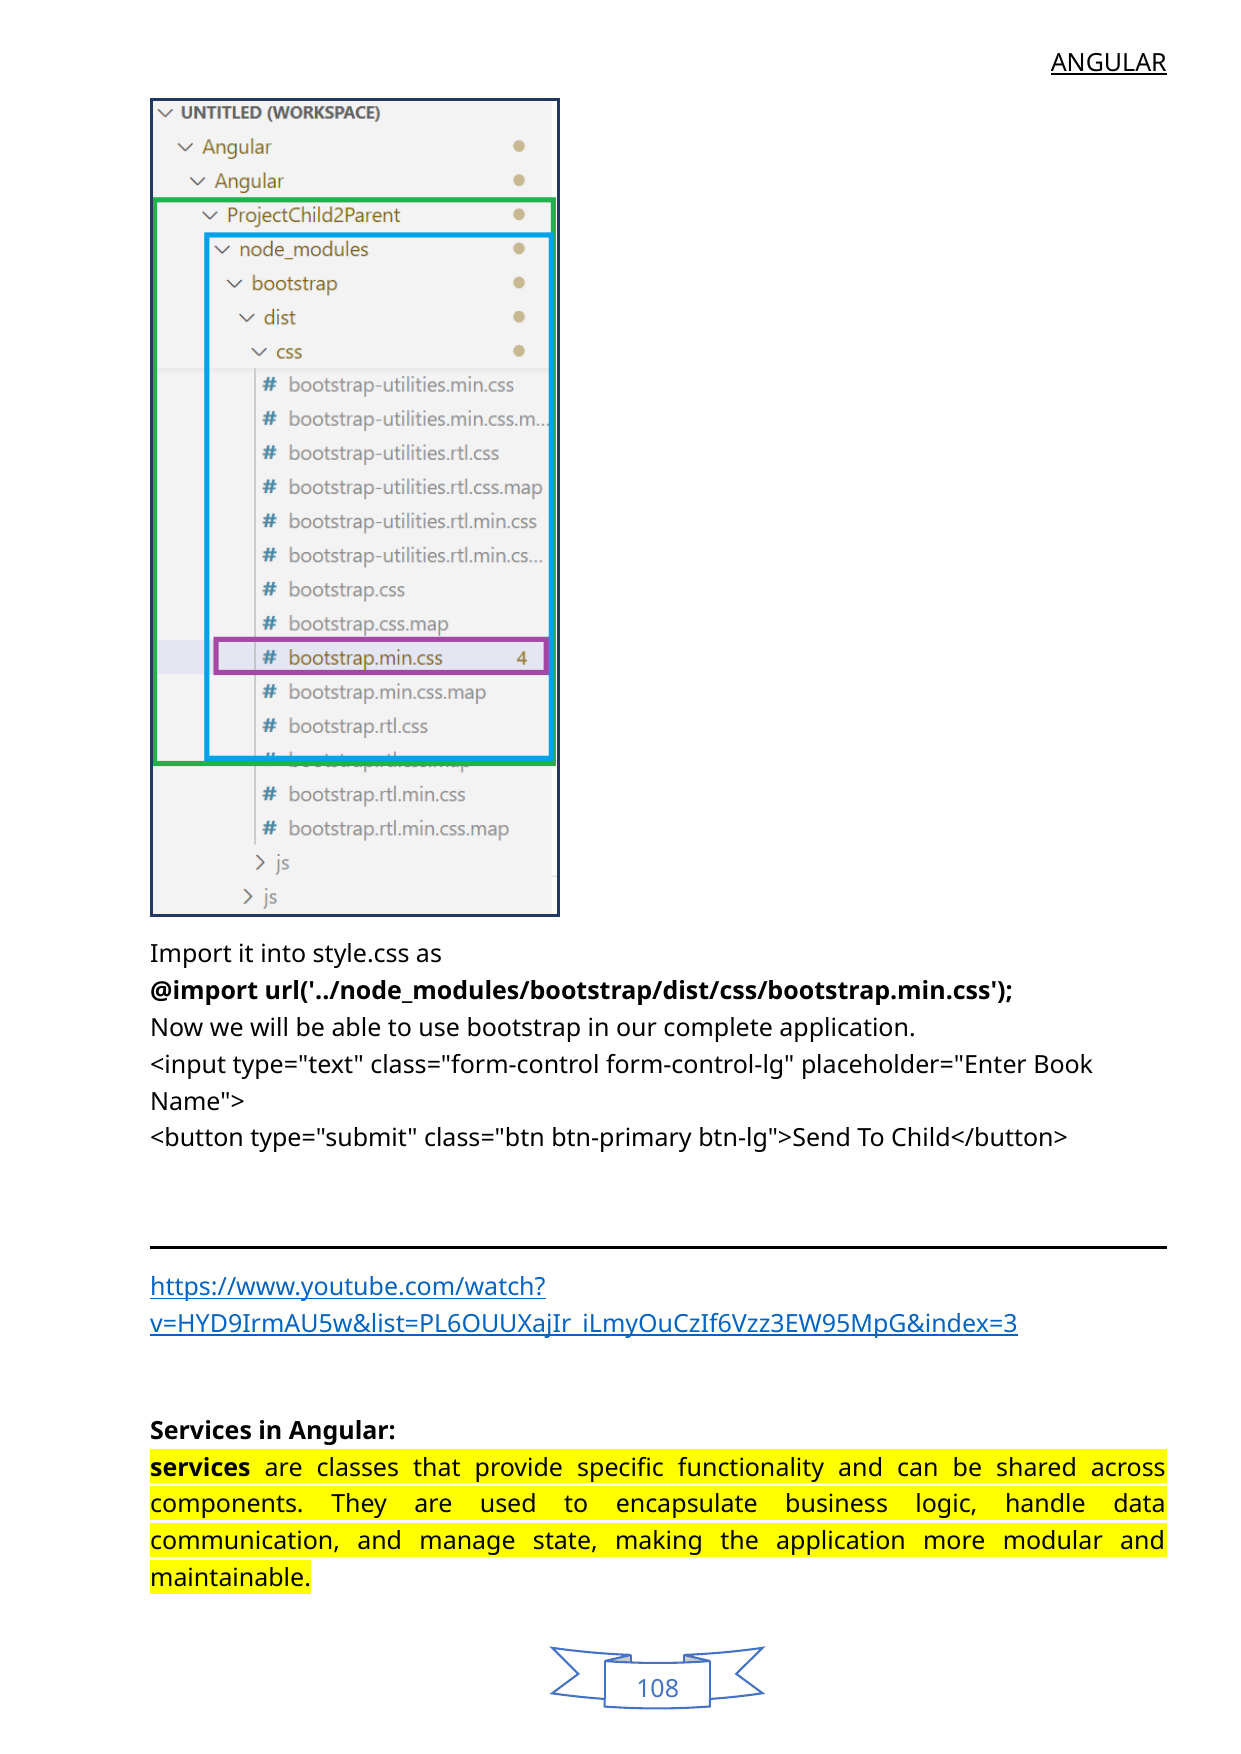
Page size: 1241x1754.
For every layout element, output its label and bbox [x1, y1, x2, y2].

picture [153, 101, 557, 914]
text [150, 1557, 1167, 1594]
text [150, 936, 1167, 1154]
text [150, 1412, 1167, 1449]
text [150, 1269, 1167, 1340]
